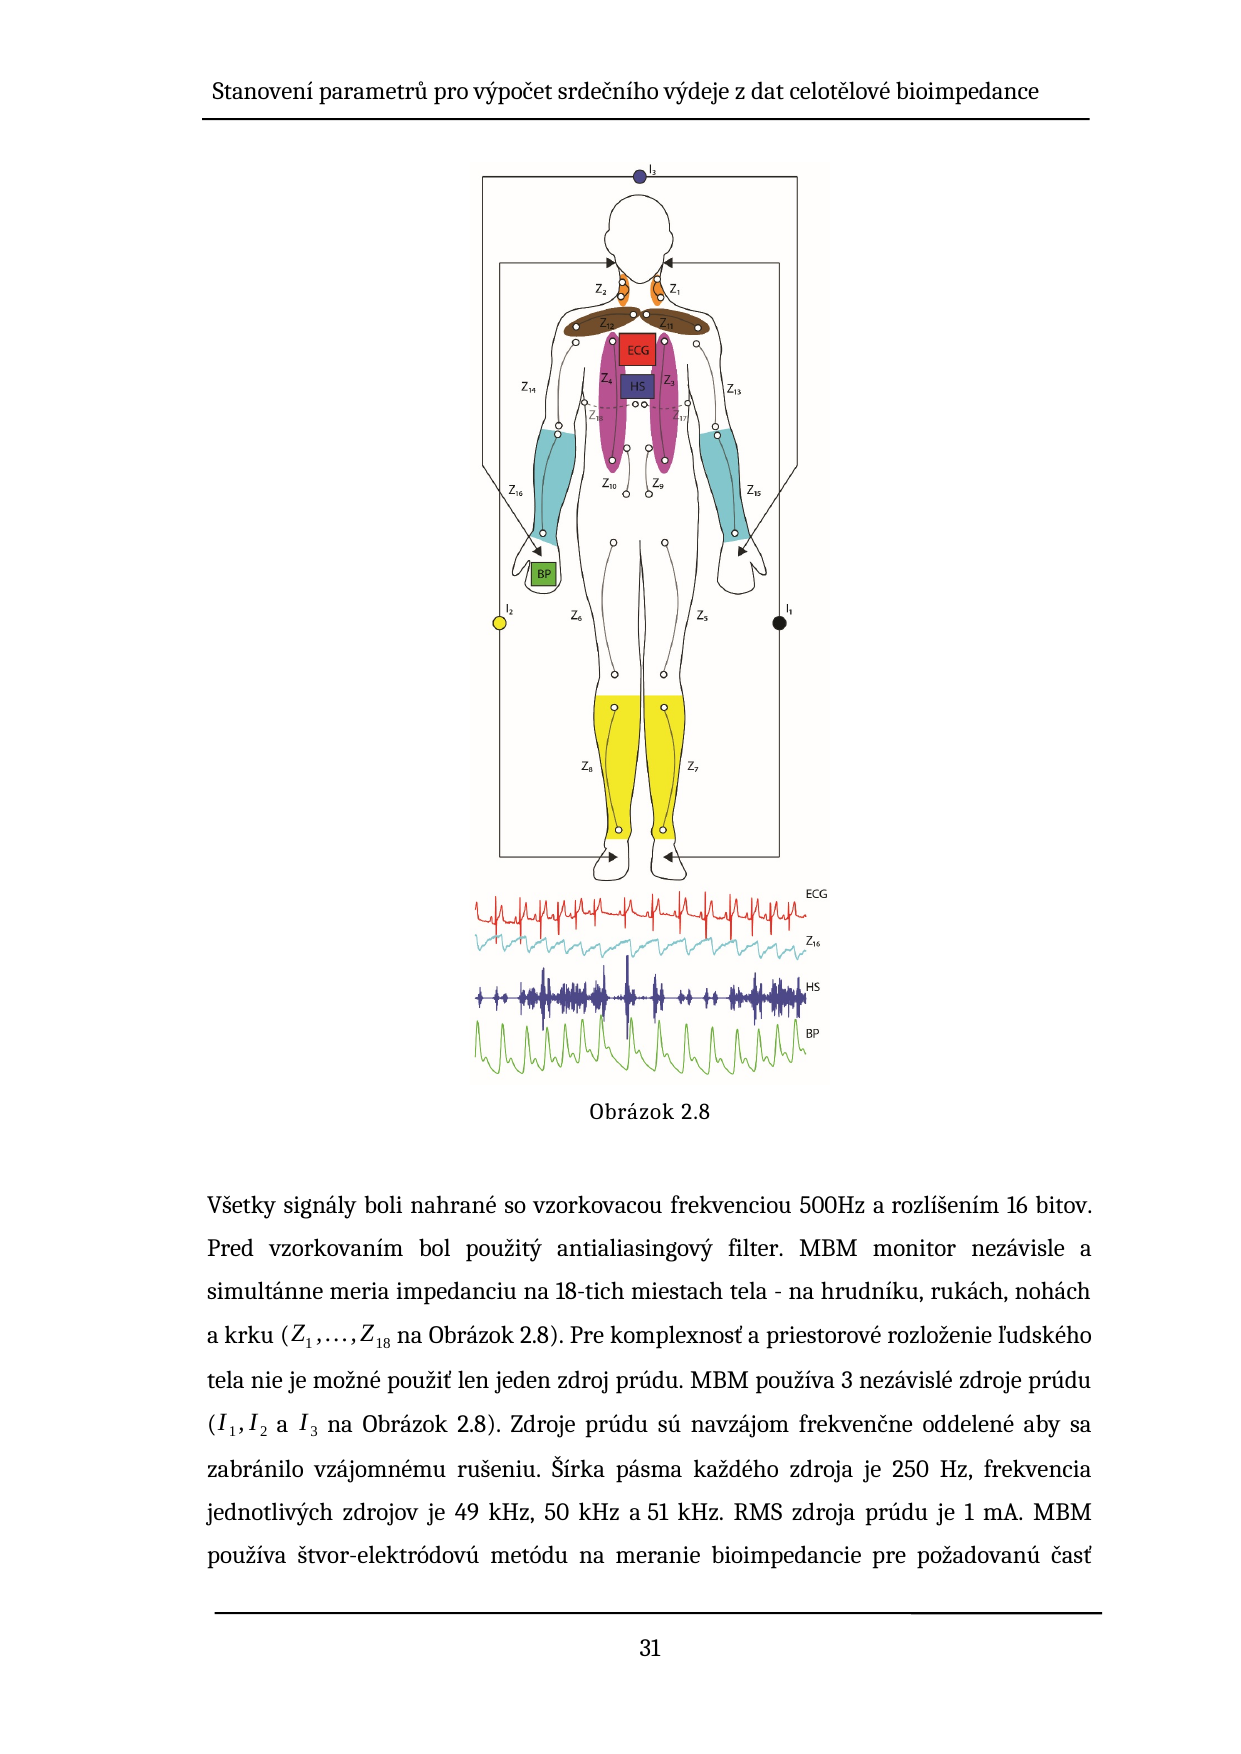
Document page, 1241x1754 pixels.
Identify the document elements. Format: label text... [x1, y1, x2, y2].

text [207, 1191, 1092, 1569]
picture [469, 162, 830, 1085]
